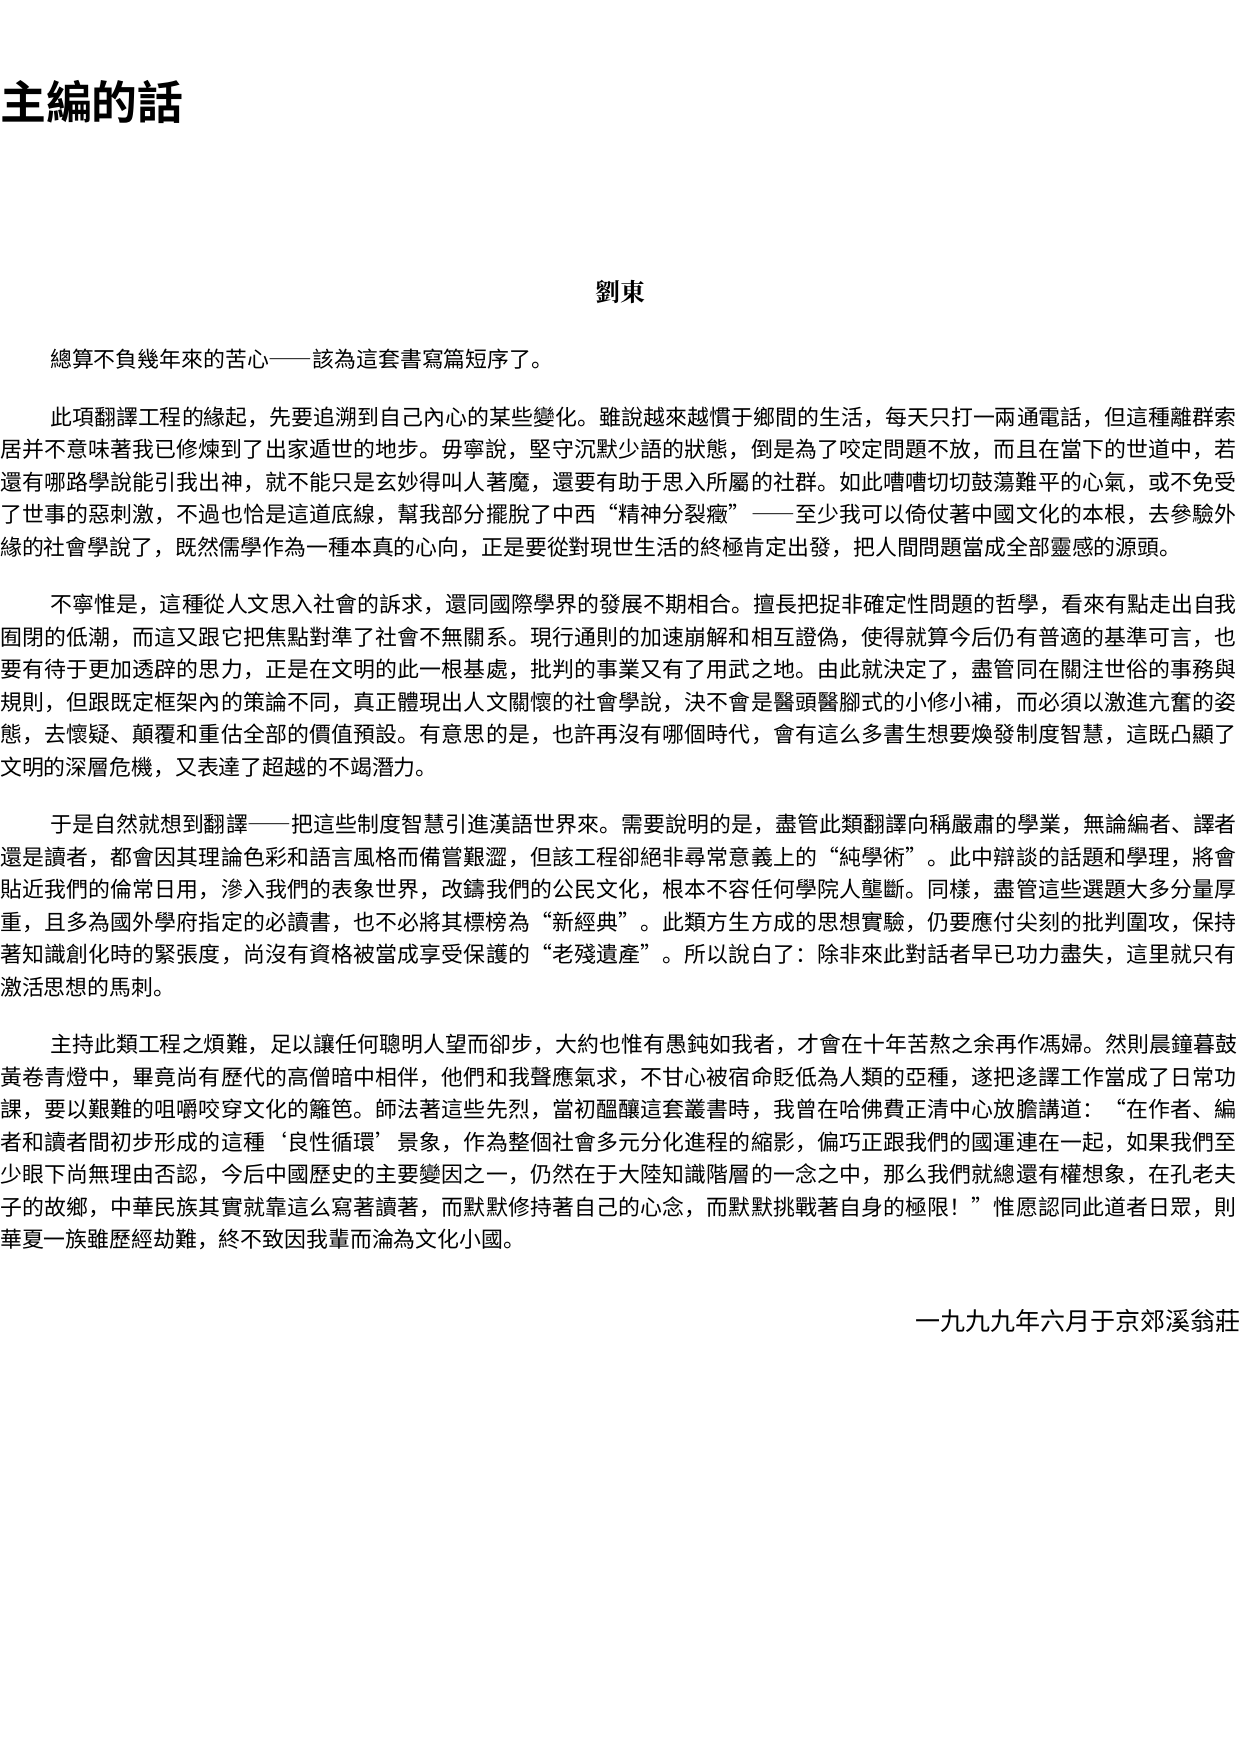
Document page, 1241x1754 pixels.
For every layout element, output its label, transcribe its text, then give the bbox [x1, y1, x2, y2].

text 劉東 [0, 277, 1240, 309]
text 總算不負幾年來的苦心——該為這套書寫篇短序了。 [0, 342, 1240, 374]
subtitle 主編的話 [0, 51, 1240, 149]
text 于是自然就想到翻譯——把這些制度智慧引進漢語世界來。需要說明的是，盡管此類翻譯向稱嚴肅的學業，無論編者、譯者還是讀者，都會因其理論色彩和語言風格而備嘗艱澀，但該工程卻絕非尋常意義上的“純學術”。此中辯談的話題和學理，將會貼近我們的倫常日用，滲入我們的表象世界，改鑄我們的公民文化，根本不容任何學院人壟斷。同樣，盡管這些選題大多分量厚重，且多為國外學府指定的必讀書，也不必將其標榜為“新經典”。此類方生方成的思想實驗，仍要應付尖刻的批判圍攻，保持著知識創化時的緊張度，尚沒有資格被當成享受保護的“老殘遺產”。所以說白了：除非來此對話者早已功力盡失，這里就只有激活思想的馬刺。 [0, 807, 1240, 1002]
text 不寧惟是，這種從人文思入社會的訴求，還同國際學界的發展不期相合。擅長把捉非確定性問題的哲學，看來有點走出自我囿閉的低潮，而這又跟它把焦點對準了社會不無關系。現行通則的加速崩解和相互證偽，使得就算今后仍有普適的基準可言，也要有待于更加透辟的思力，正是在文明的此一根基處，批判的事業又有了用武之地。由此就決定了，盡管同在關注世俗的事務與規則，但跟既定框架內的策論不同，真正體現出人文關懷的社會學說，決不會是醫頭醫腳式的小修小補，而必須以激進亢奮的姿態，去懷疑、顛覆和重估全部的價值預設。有意思的是，也許再沒有哪個時代，會有這么多書生想要煥發制度智慧，這既凸顯了文明的深層危機，又表達了超越的不竭潛力。 [0, 587, 1240, 782]
text 此項翻譯工程的緣起，先要追溯到自己內心的某些變化。雖說越來越慣于鄉間的生活，每天只打一兩通電話，但這種離群索居并不意味著我已修煉到了出家遁世的地步。毋寧說，堅守沉默少語的狀態，倒是為了咬定問題不放，而且在當下的世道中，若還有哪路學說能引我出神，就不能只是玄妙得叫人著魔，還要有助于思入所屬的社群。如此嘈嘈切切鼓蕩難平的心氣，或不免受了世事的惡刺激，不過也恰是這道底線，幫我部分擺脫了中西“精神分裂癥”——至少我可以倚仗著中國文化的本根，去參驗外緣的社會學說了，既然儒學作為一種本真的心向，正是要從對現世生活的終極肯定出發，把人間問題當成全部靈感的源頭。 [0, 399, 1240, 562]
text 一九九九年六月于京郊溪翁莊 [0, 1287, 1240, 1352]
text 主持此類工程之煩難，足以讓任何聰明人望而卻步，大約也惟有愚鈍如我者，才會在十年苦熬之余再作馮婦。然則晨鐘暮鼓黃卷青燈中，畢竟尚有歷代的高僧暗中相伴，他們和我聲應氣求，不甘心被宿命貶低為人類的亞種，遂把迻譯工作當成了日常功課，要以艱難的咀嚼咬穿文化的籬笆。師法著這些先烈，當初醞釀這套叢書時，我曾在哈佛費正清中心放膽講道：“在作者、編者和讀者間初步形成的這種‘良性循環’景象，作為整個社會多元分化進程的縮影，偏巧正跟我們的國運連在一起，如果我們至少眼下尚無理由否認，今后中國歷史的主要變因之一，仍然在于大陸知識階層的一念之中，那么我們就總還有權想象，在孔老夫子的故鄉，中華民族其實就靠這么寫著讀著，而默默修持著自己的心念，而默默挑戰著自身的極限！”惟愿認同此道者日眾，則華夏一族雖歷經劫難，終不致因我輩而淪為文化小國。 [0, 1027, 1240, 1254]
